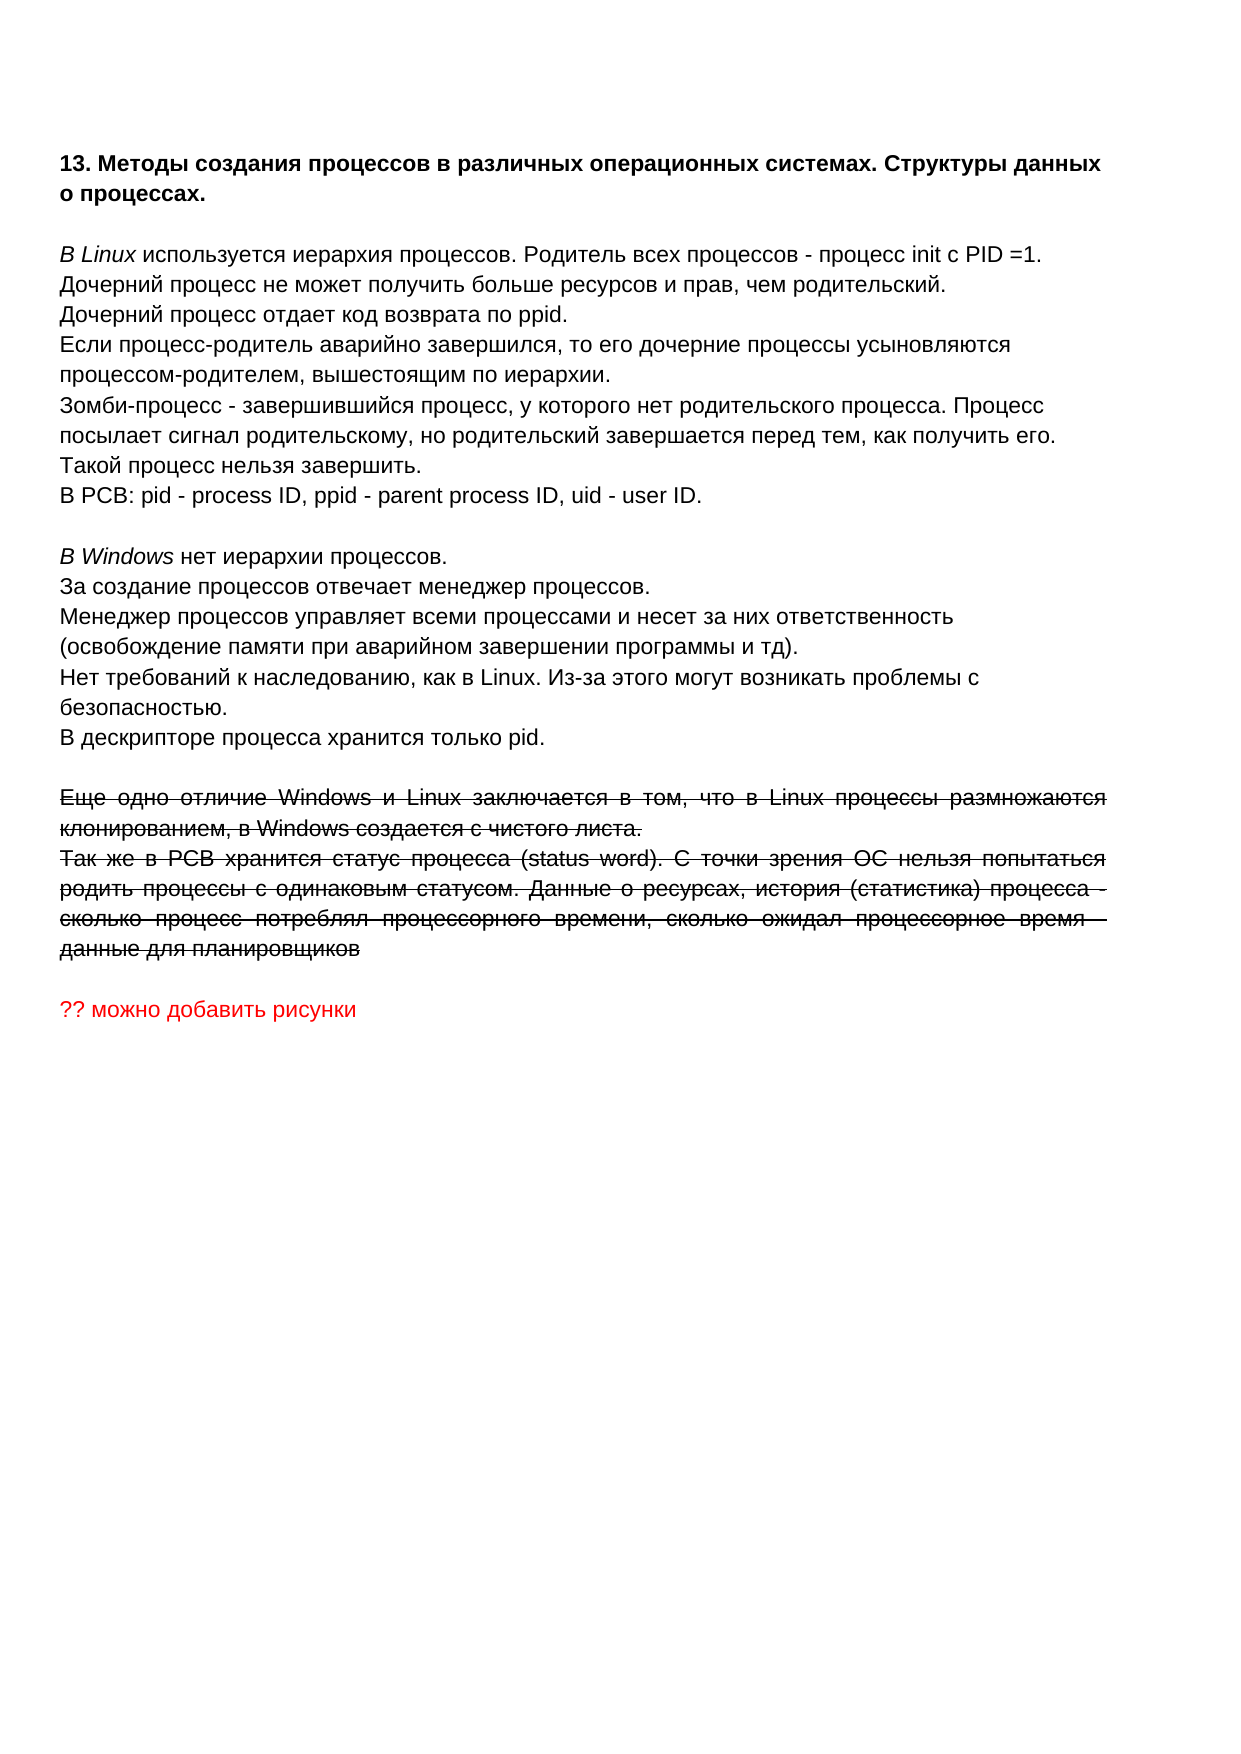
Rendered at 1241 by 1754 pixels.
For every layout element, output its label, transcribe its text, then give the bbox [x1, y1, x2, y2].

text В дескрипторе процесса хранится только pid. [59, 724, 1107, 750]
text В Linux используется иерархия процессов. Родитель всех процессов - процесс init с PID =1. [59, 241, 1107, 267]
text В PCB: pid - process ID, ppid - parent process ID, uid - user ID. [59, 482, 1107, 509]
text Если процесс-родитель аварийно завершился, то его дочерние процессы усыновляются процессом-родителем, вышестоящим по иерархии. Зомби-процесс - завершившийся процесс, у которого нет родительского процесса. Процесс посылает сигнал родительскому, но родительский завершается перед тем, как получить его. Такой процесс нельзя завершить. [59, 331, 1107, 478]
text Менеджер процессов управляет всеми процессами и несет за них ответственность (освобождение памяти при аварийном завершении программы и тд). [59, 603, 1107, 660]
text За создание процессов отвечает менеджер процессов. [59, 573, 1107, 599]
text Дочерний процесс отдает код возврата по ppid. [59, 301, 1107, 327]
text Так же в PCB хранится статус процесса (status word). С точки зрения ОС нельзя попытаться родить процессы с одинаковым статусом. Данные о ресурсах, история (статистика) процесса - сколько процесс потреблял процессорного времени, сколько ожидал процессорное время - данные для планировщиков [59, 890, 1107, 919]
text Еще одно отличие Windows и Linux заключается в том, что в Linux процессы размножаются клонированием, в Windows создается с чистого листа. [59, 784, 1107, 799]
text Нет требований к наследованию, как в Linux. Из-за этого могут возникать проблемы с безопасностью. [59, 663, 1107, 720]
text Еще одно отличие Windows и Linux заключается в том, что в Linux процессы размножаются клонированием, в Windows создается с чистого листа. [59, 800, 1107, 841]
text Так же в PCB хранится статус процесса (status word). С точки зрения ОС нельзя попытаться родить процессы с одинаковым статусом. Данные о ресурсах, история (статистика) процесса - сколько процесс потреблял процессорного времени, сколько ожидал процессорное время - данные для планировщиков [59, 845, 1107, 889]
subtitle 13. Методы создания процессов в различных операционных системах. Структуры данных о процессах. [59, 150, 1107, 207]
text Дочерний процесс не может получить больше ресурсов и прав, чем родительский. [59, 271, 1107, 297]
text ?? можно добавить рисунки [59, 996, 1107, 1022]
text В Windows нет иерархии процессов. [59, 512, 1107, 569]
text Так же в PCB хранится статус процесса (status word). С точки зрения ОС нельзя попытаться родить процессы с одинаковым статусом. Данные о ресурсах, история (статистика) процесса - сколько процесс потреблял процессорного времени, сколько ожидал процессорное время - данные для планировщиков [59, 920, 1107, 962]
